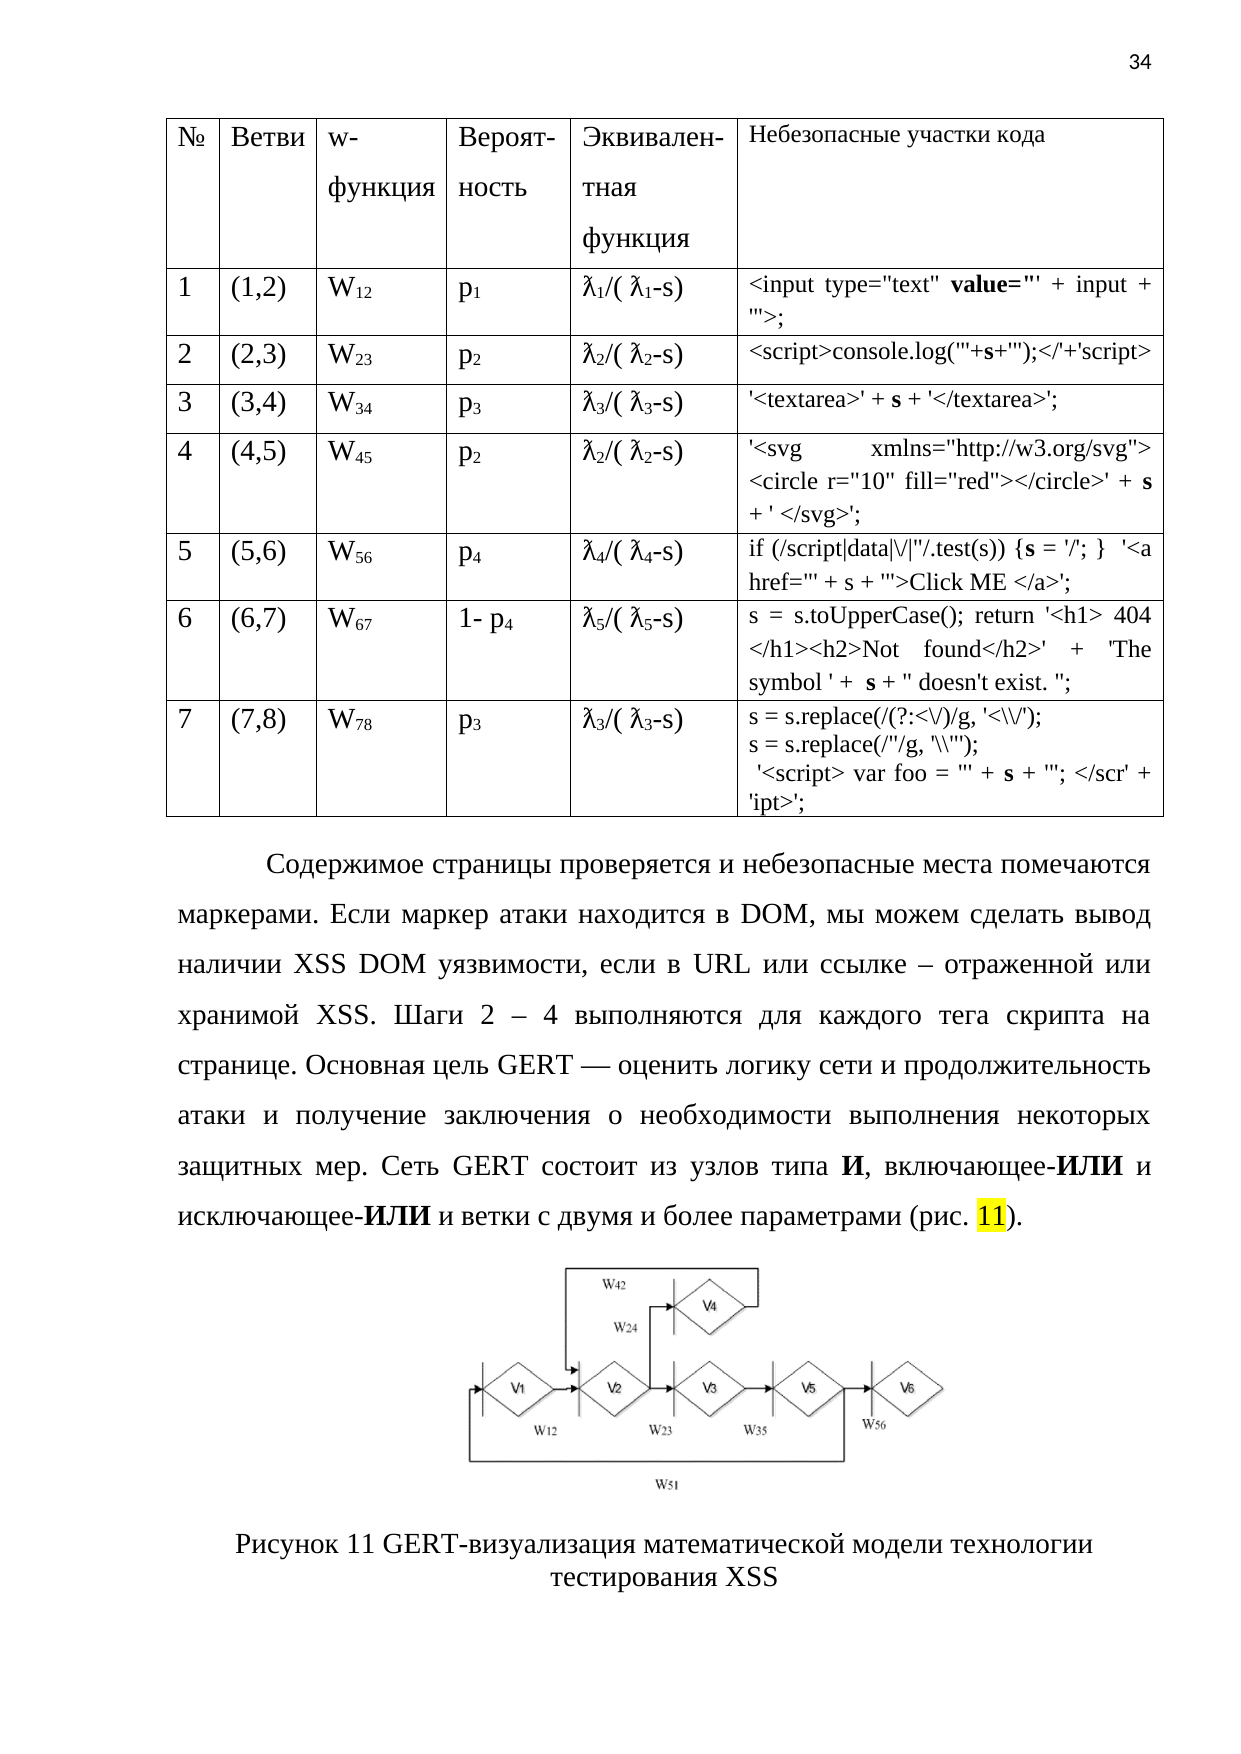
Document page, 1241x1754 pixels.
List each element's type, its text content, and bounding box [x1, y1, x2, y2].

table_cell 1- p4 [447, 601, 570, 700]
table_cell W56 [317, 534, 446, 599]
table_cell W23 [317, 336, 446, 383]
table_cell 2 [167, 336, 219, 383]
table_cell (3,4) [220, 385, 316, 432]
table_cell 4 [167, 434, 219, 532]
table_cell '<textarea>' + s + '</textarea>'; [738, 385, 1163, 432]
table_cell ƛ2/( ƛ2-s) [571, 434, 737, 532]
table_cell 3 [167, 385, 219, 432]
table_cell p1 [447, 269, 570, 335]
table_cell '<svg xmlns="http://w3.org/svg"> <circle r="10" fill="red"></circle>' + s + ' </svg>'; [738, 434, 1163, 532]
table_cell 1 [167, 269, 219, 335]
table_cell ƛ5/( ƛ5-s) [571, 601, 737, 700]
table_cell 7 [167, 701, 219, 816]
table_cell ƛ4/( ƛ4-s) [571, 534, 737, 599]
table_cell W12 [317, 269, 446, 335]
table_cell (1,2) [220, 269, 316, 335]
text Содержимое страницы проверяется и небезопасные места помечаются маркерами. Если маркер атаки находится в DOM, мы можем сделать вывод наличии XSS DOM уязвимости, если в URL или ссылке – отраженной или хранимой XSS. Шаги 2 – 4 выполняются для каждого тега скрипта на странице. Основная цель GERT — оценить логику сети и продолжительность атаки и получение заключения о необходимости выполнения некоторых защитных мер. Сеть GERT состоит из узлов типа И, включающее-ИЛИ и исключающее-ИЛИ и ветки с двумя и более параметрами (рис. 11). [177, 846, 1151, 1232]
table_cell p2 [447, 336, 570, 383]
table_cell <input type="text" value="' + input + '">; [738, 269, 1163, 335]
table_cell ƛ1/( ƛ1-s) [571, 269, 737, 335]
table_cell <script>console.log("'+s+'");</'+'script> [738, 336, 1163, 383]
table_cell s = s.replace(/(?:<\/)/g, '<\\/'); s = s.replace(/"/g, '\\"'); '<script> var foo = "' + s + '"; </scr' + 'ipt>'; [738, 701, 1163, 816]
table_cell s = s.toUpperCase(); return '<h1> 404 </h1><h2>Not found</h2>' + 'The symbol ' + s + " doesn't exist. "; [738, 601, 1163, 700]
table_cell ƛ3/( ƛ3-s) [571, 385, 737, 432]
table_cell if (/script|data|\/|"/.test(s)) {s = '/'; } '<a href="' + s + '">Click ME </a>'; [738, 534, 1163, 599]
table_cell p3 [447, 385, 570, 432]
table_cell W34 [317, 385, 446, 432]
table_header № [167, 119, 219, 268]
table_cell 6 [167, 601, 219, 700]
table_header Вероят-ность [447, 119, 570, 268]
table_cell (4,5) [220, 434, 316, 532]
text Рисунок 11 GERT-визуализация математической модели технологии тестирования XSS [177, 1526, 1151, 1593]
table_header Эквивален- тная функция [571, 119, 737, 268]
table_header Небезопасные участки кода [738, 119, 1163, 268]
table_cell (5,6) [220, 534, 316, 599]
table_cell p3 [447, 701, 570, 816]
table_cell W67 [317, 601, 446, 700]
table_cell p4 [447, 534, 570, 599]
table_cell p2 [447, 434, 570, 532]
table_cell (6,7) [220, 601, 316, 700]
table_header w-функция [317, 119, 446, 268]
table_header Ветви [220, 119, 316, 268]
picture [464, 1264, 954, 1496]
table_cell W45 [317, 434, 446, 532]
table_cell (7,8) [220, 701, 316, 816]
table_cell ƛ3/( ƛ3-s) [571, 701, 737, 816]
table_cell (2,3) [220, 336, 316, 383]
table_cell ƛ2/( ƛ2-s) [571, 336, 737, 383]
table_cell 5 [167, 534, 219, 599]
table_cell W78 [317, 701, 446, 816]
